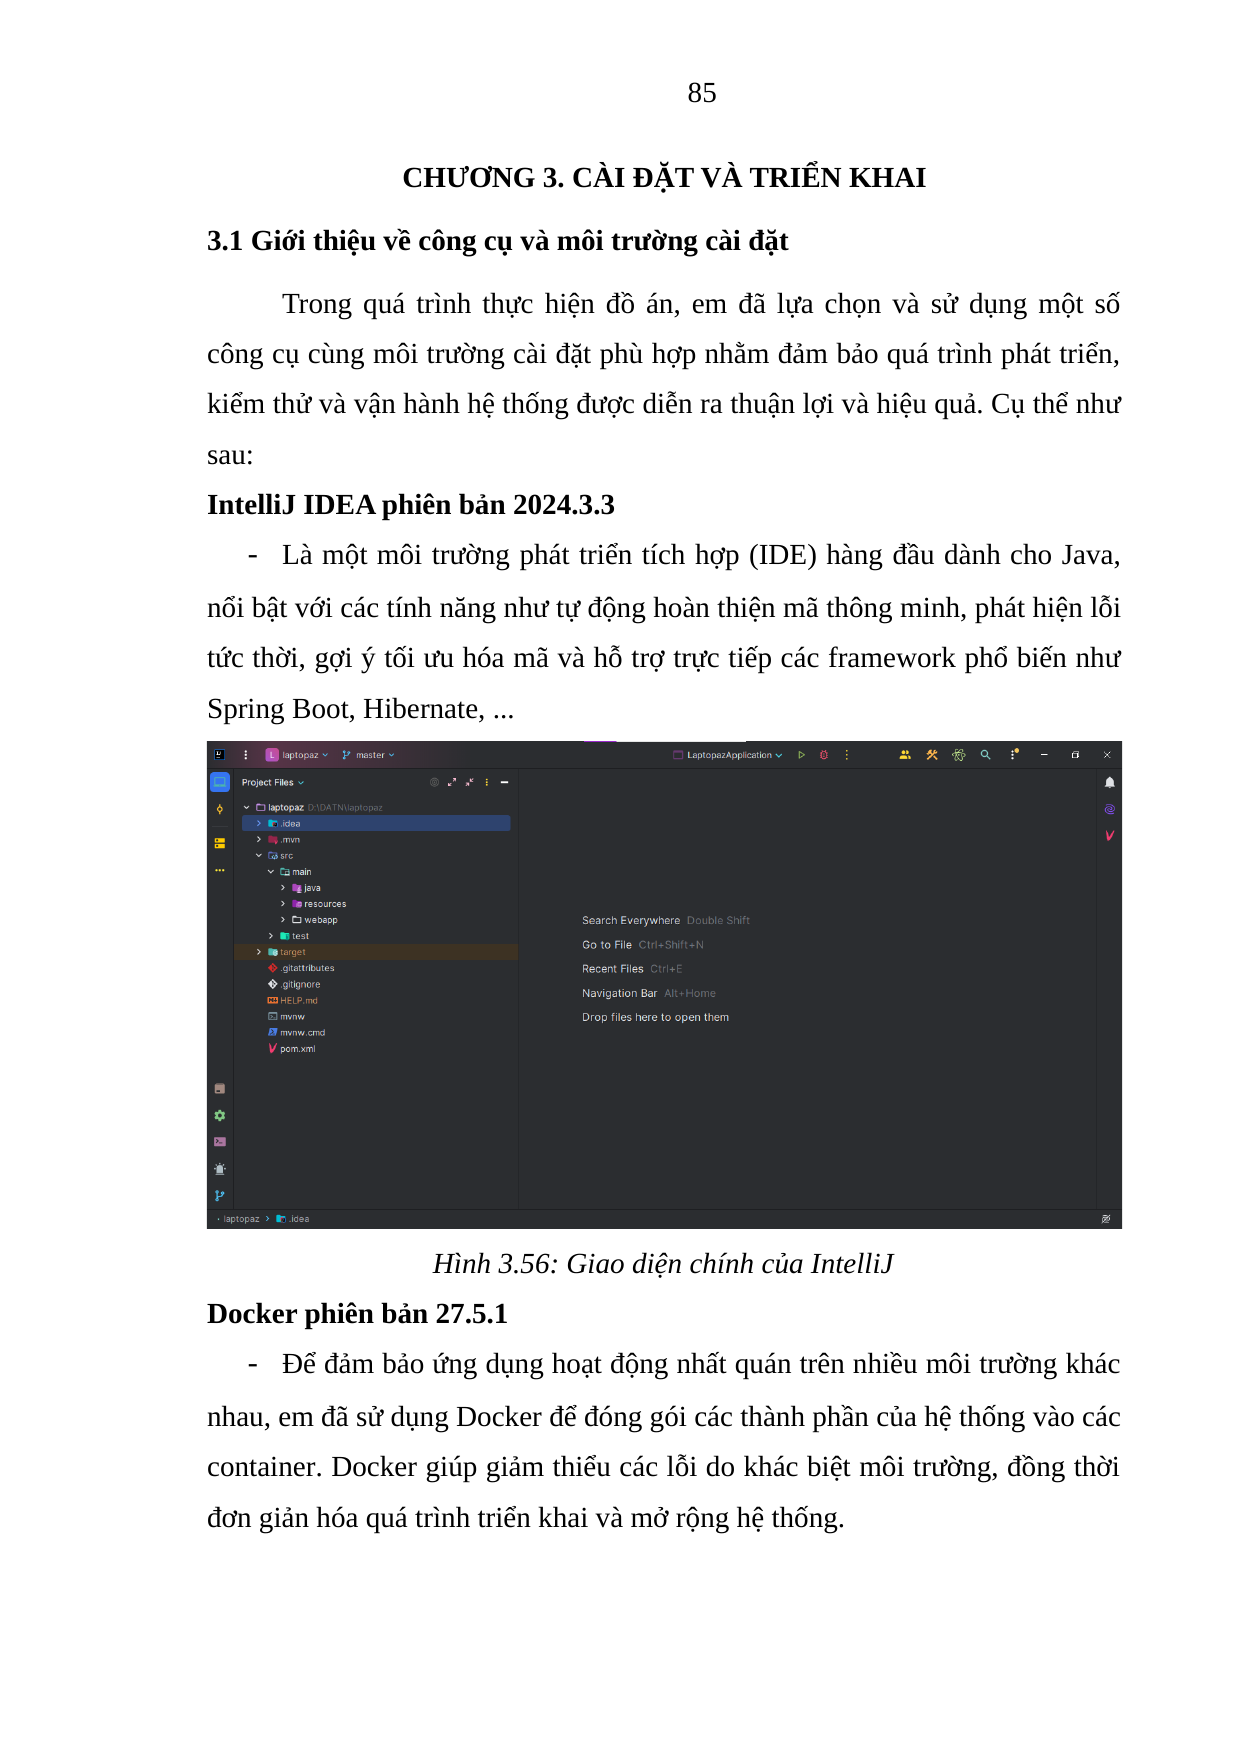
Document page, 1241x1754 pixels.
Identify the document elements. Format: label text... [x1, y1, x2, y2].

list Là một môi trường phát triển tích hợp (IDE) hàng đầu dành cho Java, nổi bật với các tính năng như tự động hoàn thiện mã thông minh, phát hiện lỗi tức thời, gợi ý tối ưu hóa mã và hỗ trợ trực tiếp các framework phổ biến như Spring Boot, Hibernate, ... [207, 537, 1122, 724]
text Docker phiên bản 27.5.1 [207, 1296, 1122, 1329]
text Trong quá trình thực hiện đồ án, em đã lựa chọn và sử dụng một số công cụ cùng môi trường cài đặt phù hợp nhằm đảm bảo quá trình phát triển, kiểm thử và vận hành hệ thống được diễn ra thuận lợi và hiệu quả. Cụ thể như sau: [207, 286, 1122, 470]
picture [206, 741, 1123, 1229]
text IntelliJ IDEA phiên bản 2024.3.3 [207, 487, 1122, 521]
subtitle CÀI ĐẶT VÀ TRIỂN KHAI [207, 160, 1122, 194]
subtitle Giới thiệu về công cụ và môi trường cài đặt [207, 223, 1122, 257]
list Để đảm bảo ứng dụng hoạt động nhất quán trên nhiều môi trường khác nhau, em đã sử dụng Docker để đóng gói các thành phần của hệ thống vào các container. Docker giúp giảm thiểu các lỗi do khác biệt môi trường, đồng thời đơn giản hóa quá trình triển khai và mở rộng hệ thống. [207, 1346, 1122, 1533]
